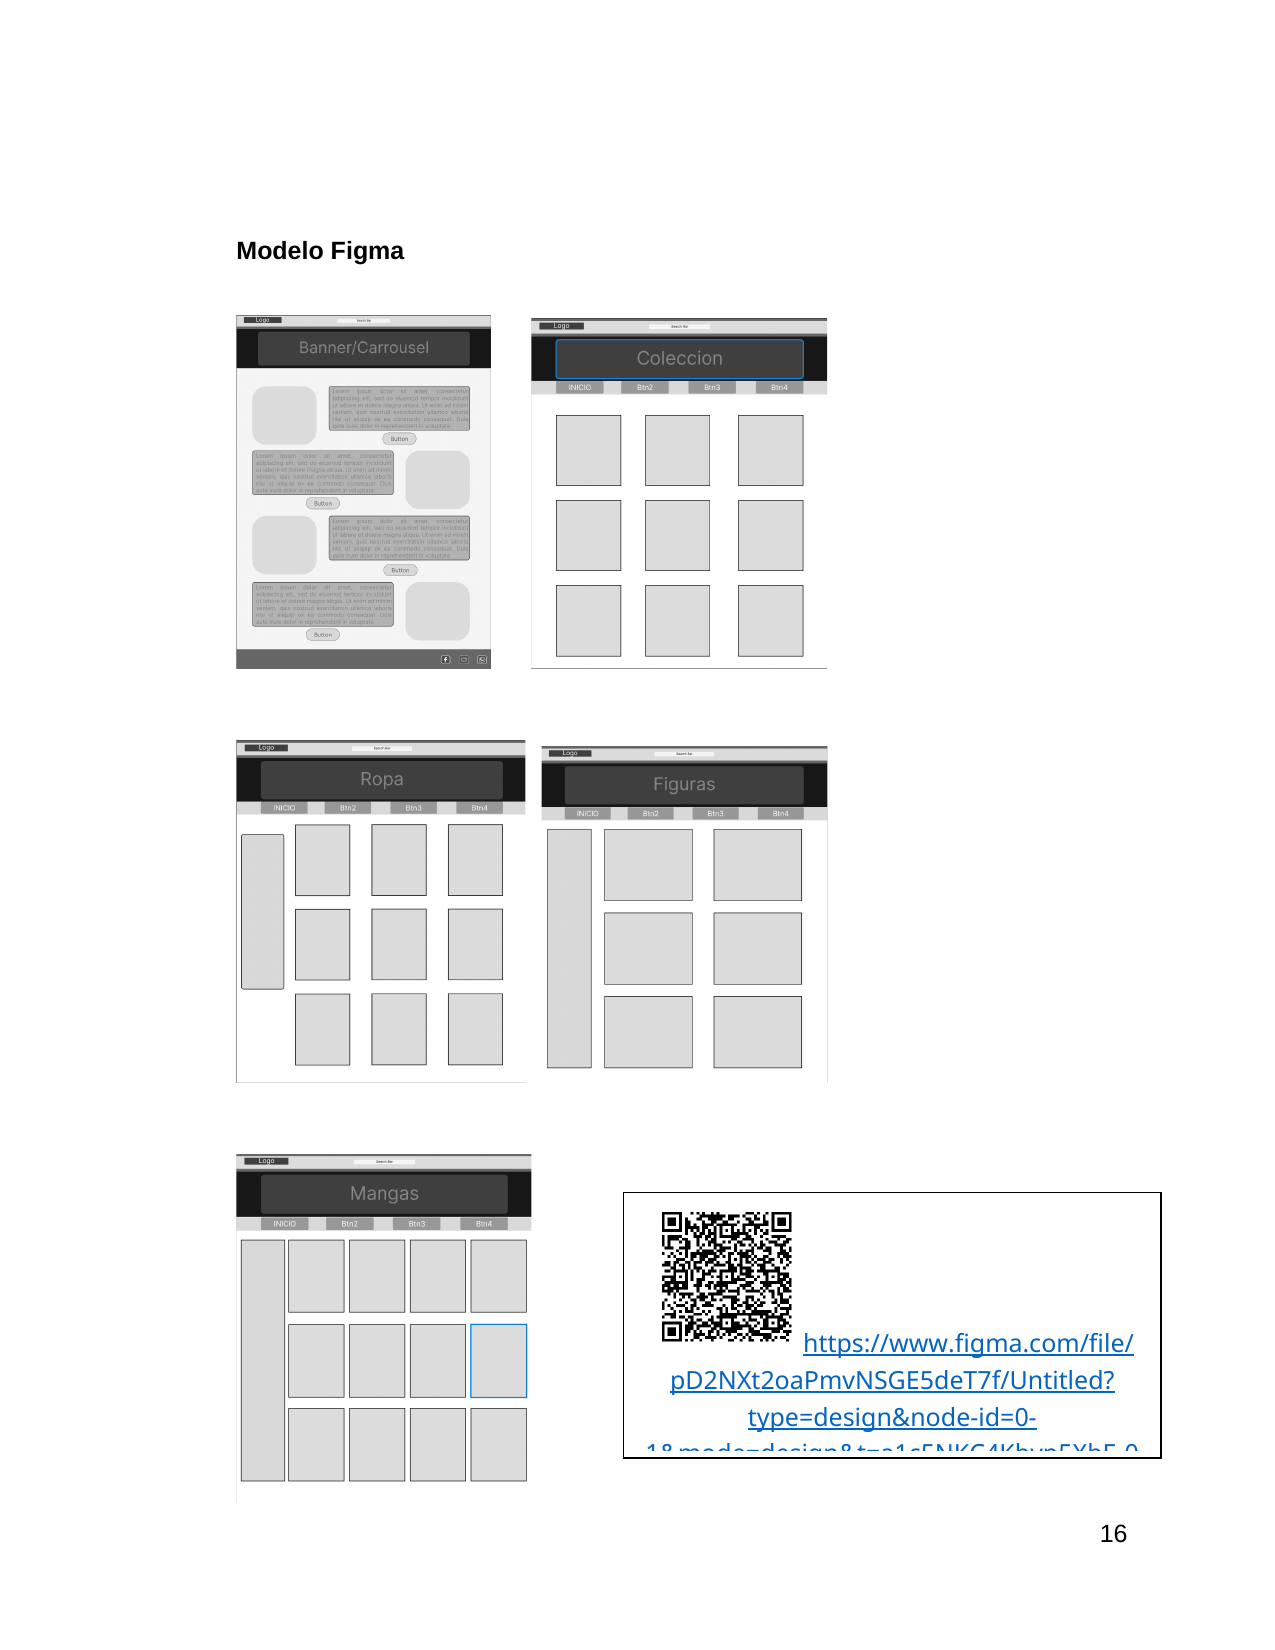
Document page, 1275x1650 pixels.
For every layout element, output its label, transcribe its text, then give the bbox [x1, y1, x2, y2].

picture [236, 1154, 532, 1502]
picture [236, 315, 491, 669]
picture [531, 318, 828, 669]
picture [650, 1200, 803, 1353]
picture [541, 746, 828, 1083]
picture [236, 740, 526, 1083]
subtitle Modelo Figma [236, 236, 1127, 265]
